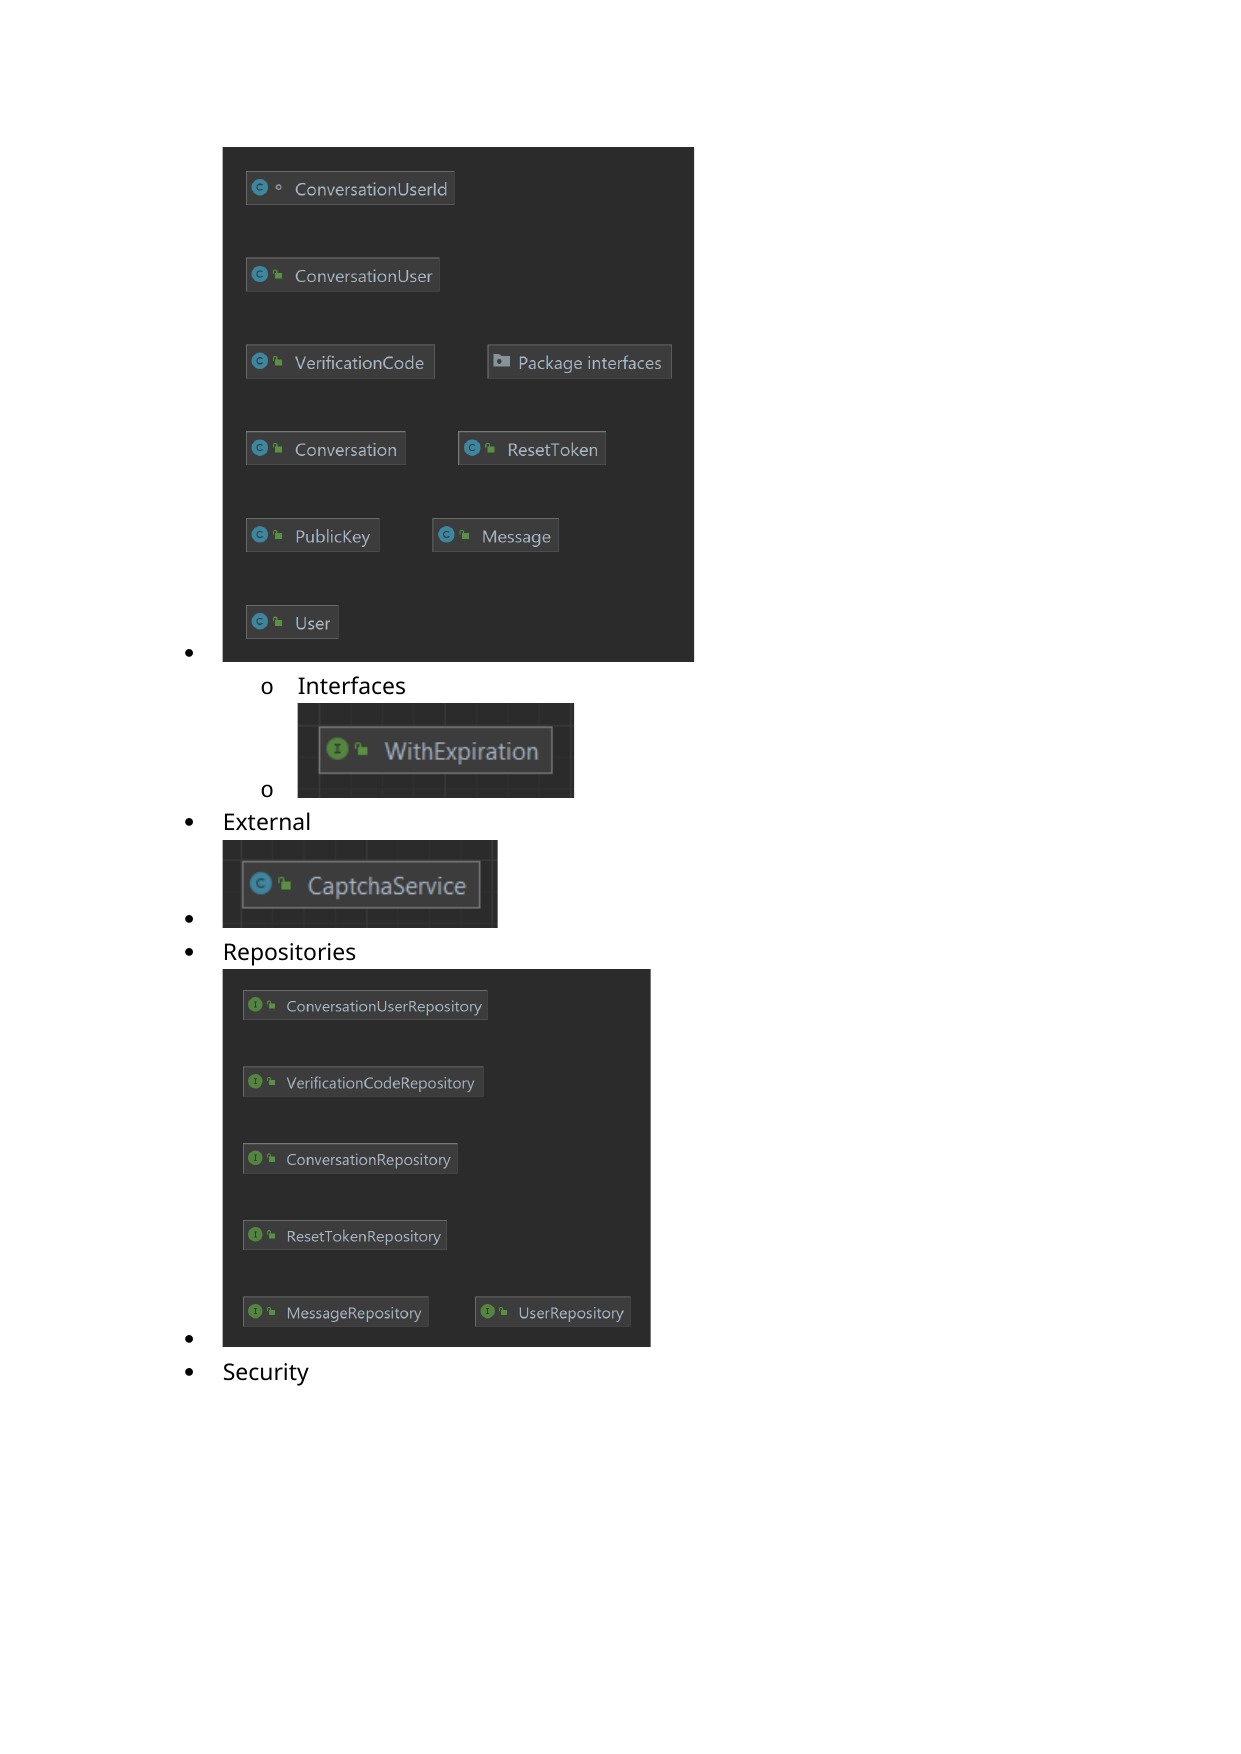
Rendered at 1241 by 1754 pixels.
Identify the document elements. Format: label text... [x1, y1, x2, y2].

list Interfaces [260, 670, 1093, 701]
text External [185, 806, 1093, 837]
picture [222, 840, 498, 928]
text Repositories [185, 936, 1093, 967]
picture [222, 147, 695, 662]
text Security [185, 1356, 1093, 1387]
picture [297, 703, 575, 798]
picture [222, 969, 651, 1347]
